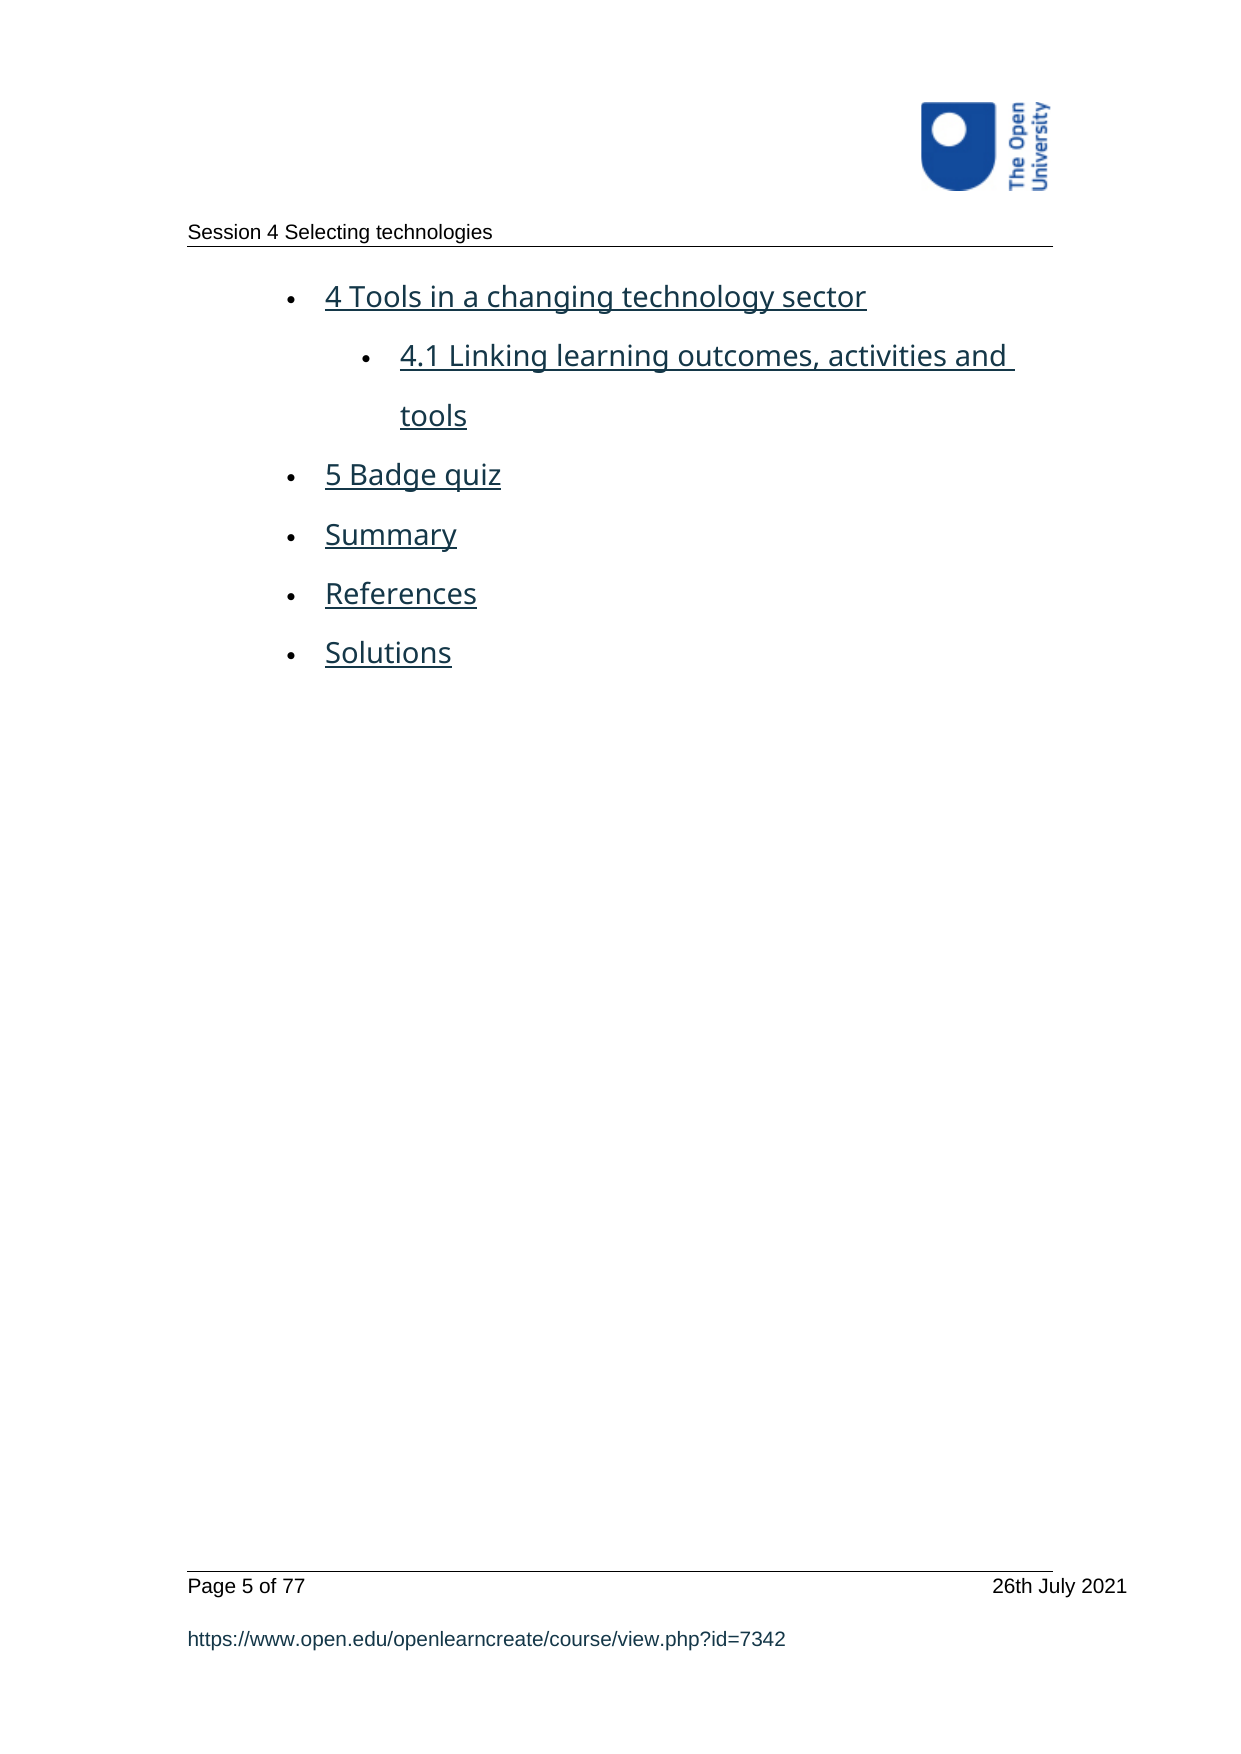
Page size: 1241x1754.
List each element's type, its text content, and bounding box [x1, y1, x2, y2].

list References [287, 573, 1053, 613]
list 4 Tools in a changing technology sector [287, 276, 1053, 316]
list Solutions [287, 633, 1053, 672]
picture [921, 102, 1052, 191]
list Summary [287, 514, 1053, 553]
list 5 Badge quiz [287, 454, 1053, 494]
list 4.1 Linking learning outcomes, activities and tools [362, 335, 1053, 434]
